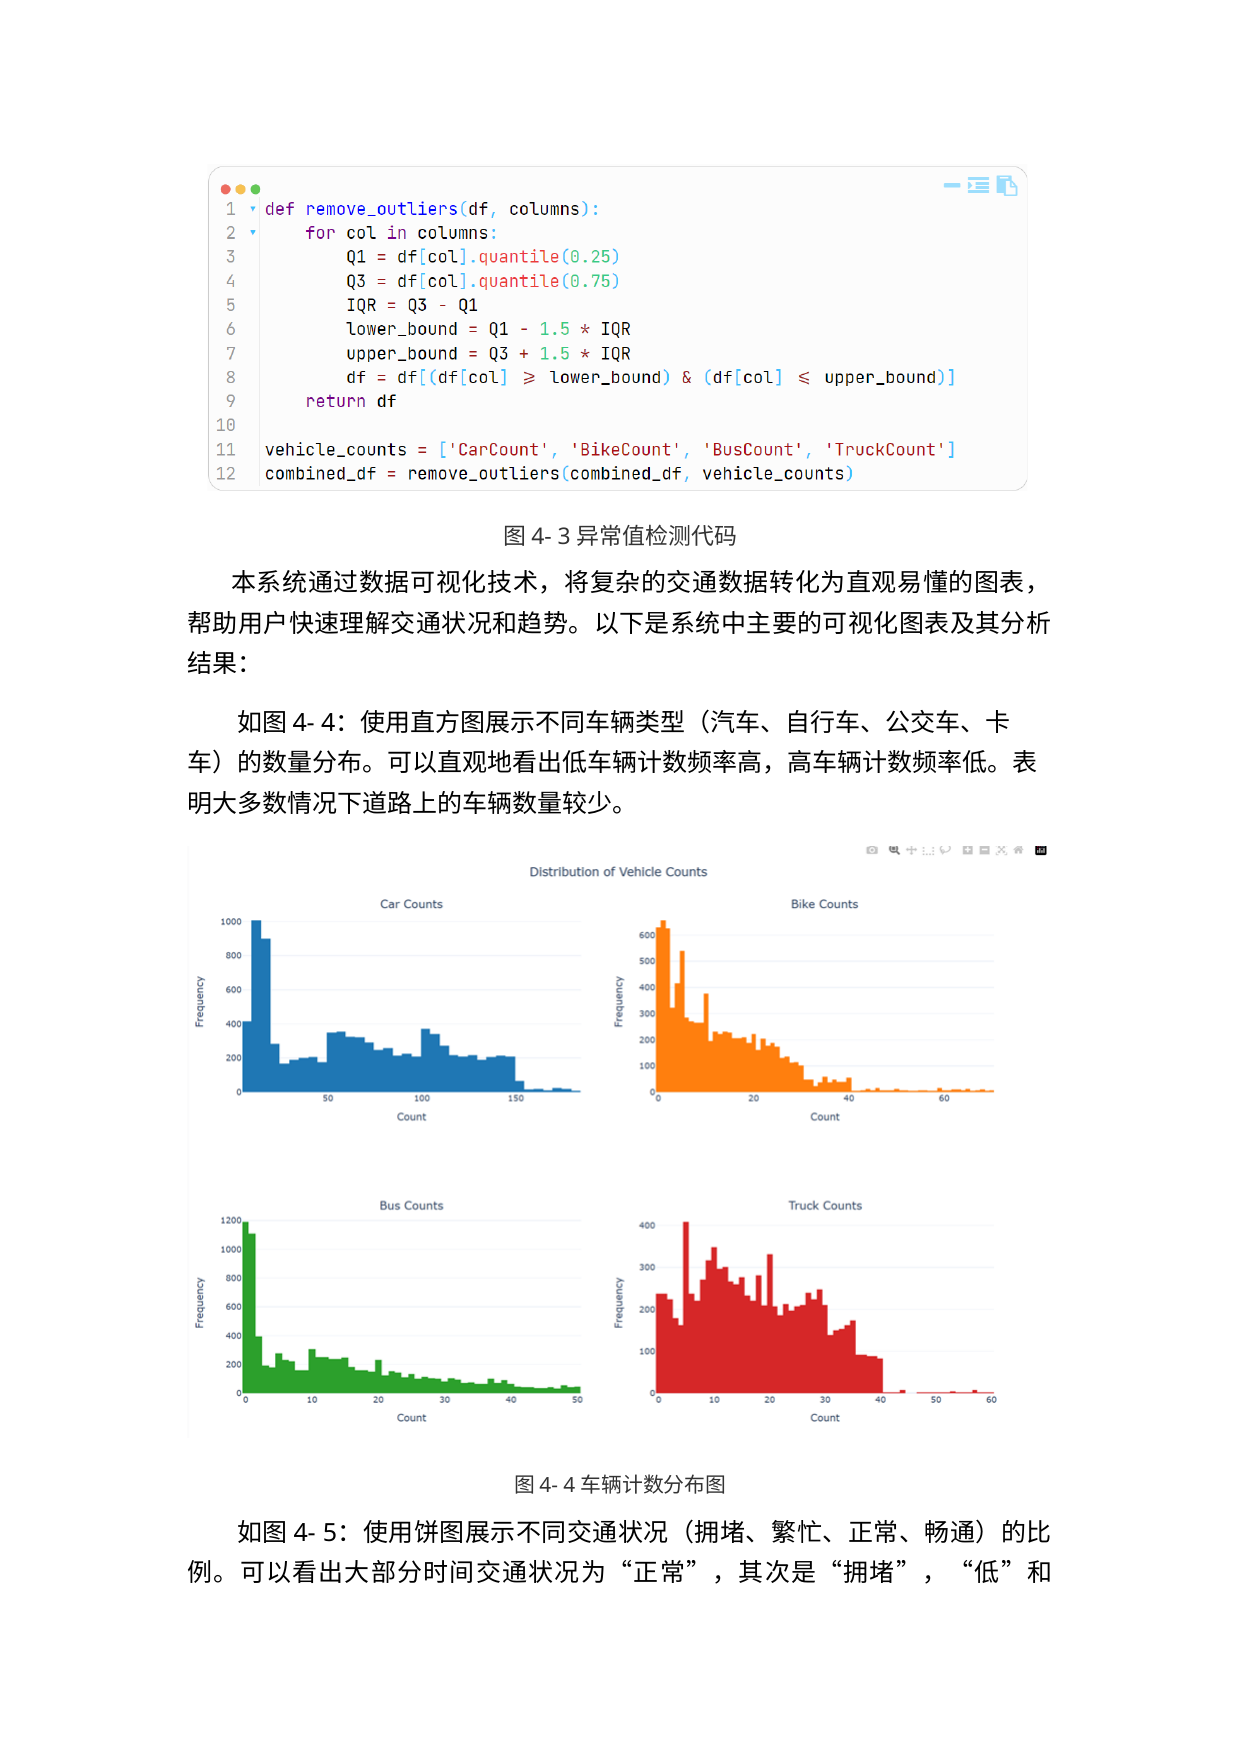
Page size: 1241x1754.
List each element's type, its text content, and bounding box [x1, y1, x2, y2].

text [187, 1510, 1053, 1591]
text 图4- 4 车辆计数分布图 [187, 1463, 1053, 1504]
text 本系统通过数据可视化技术，将复杂的交通数据转化为直观易懂的图表，帮助用户快速理解交通状况和趋势。以下是系统中主要的可视化图表及其分析结果： [187, 561, 1053, 682]
picture [187, 846, 1054, 1438]
text 如图4- 4：使用直方图展示不同车辆类型（汽车、自行车、公交车、卡车）的数量分布。可以直观地看出低车辆计数频率高，高车辆计数频率低。表明大多数情况下道路上的车辆数量较少。 [187, 700, 1053, 821]
picture [207, 164, 1028, 491]
